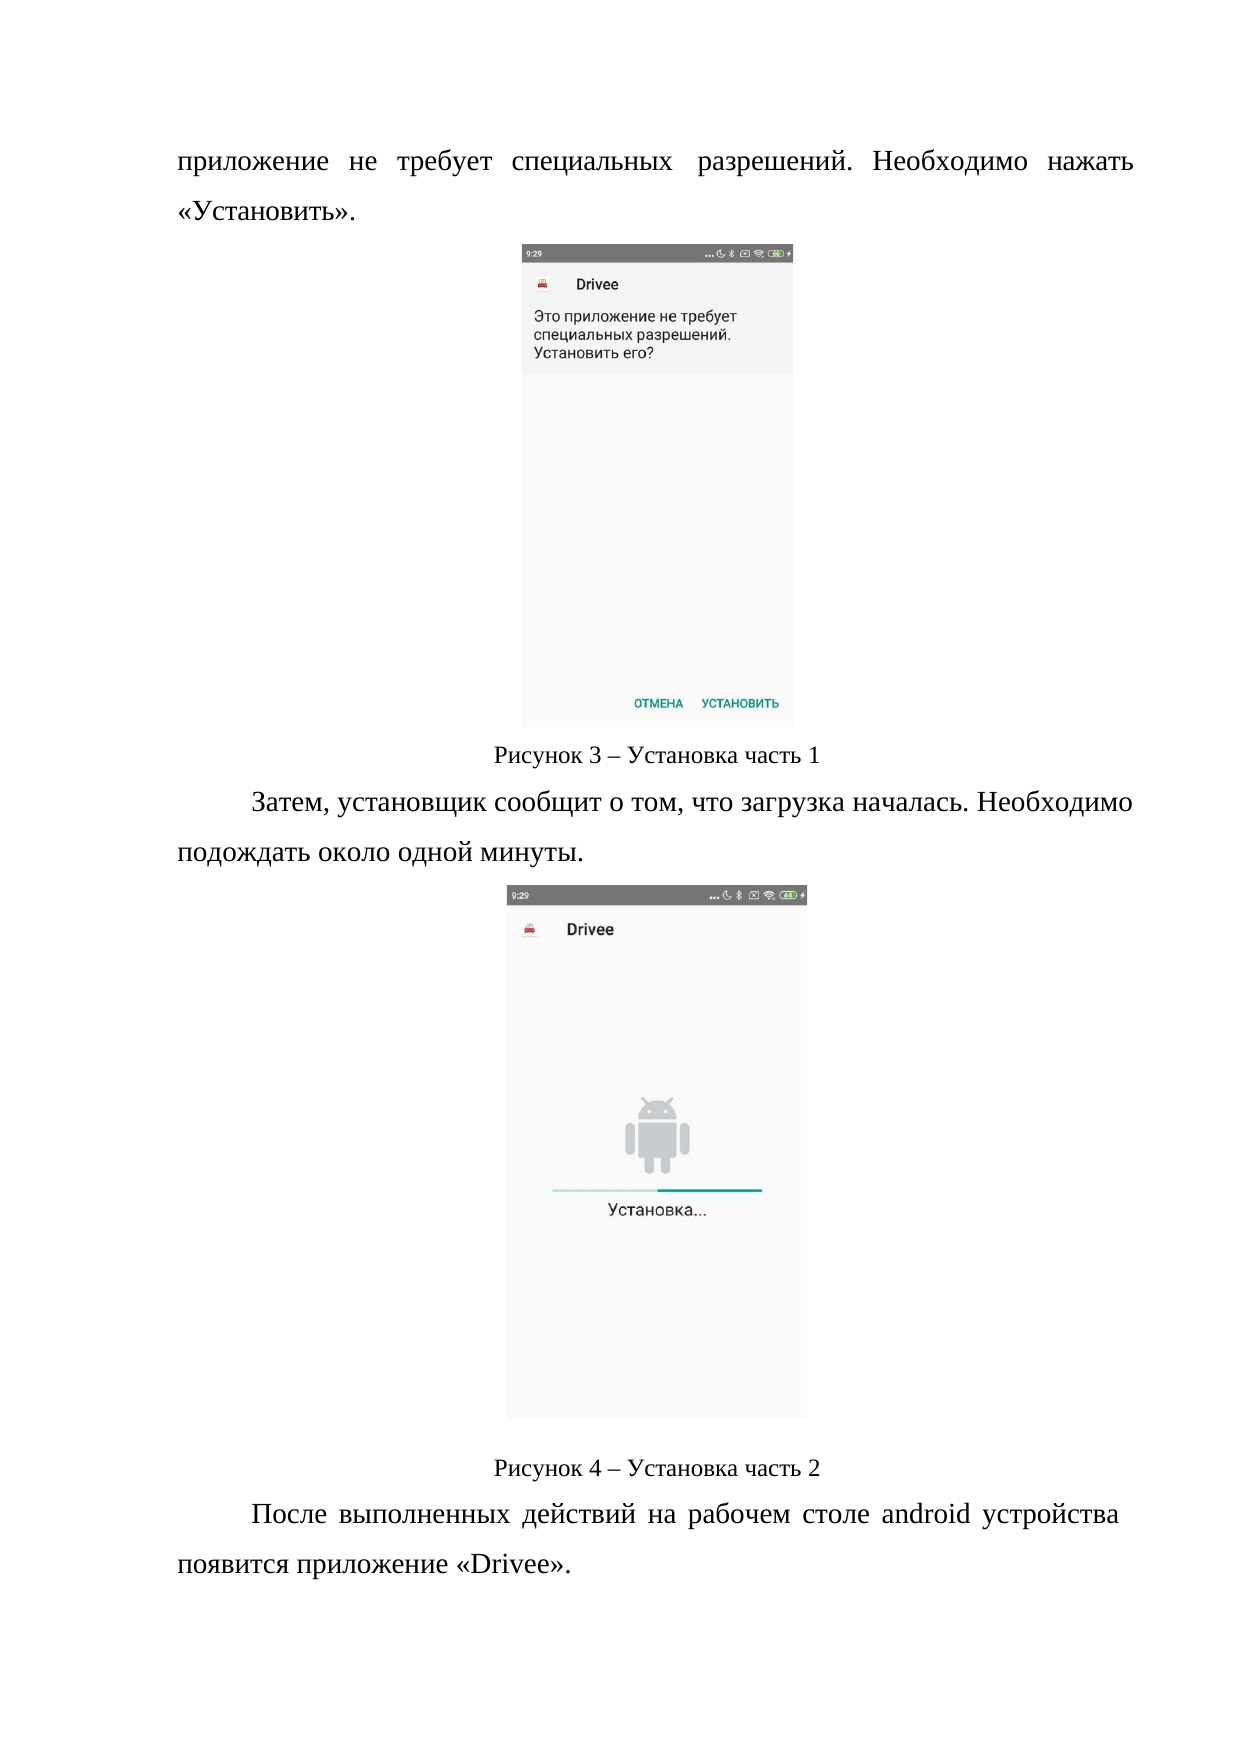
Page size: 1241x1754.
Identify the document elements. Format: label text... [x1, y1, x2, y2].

subtitle После выполненных действий на рабочем столе android устройства появится приложение «Drivee». [177, 1496, 1196, 1579]
subtitle Затем, установщик сообщит о том, что загрузка началась. Необходимо подождать около одной минуты. [177, 784, 1196, 867]
picture [506, 885, 808, 901]
text «Установить». [177, 193, 1196, 227]
picture [521, 244, 794, 256]
text Рисунок 3 – Установка часть 1 [494, 256, 1196, 769]
text Рисунок 4 – Установка часть 2 [494, 901, 1196, 1481]
text приложение не требует специальных разрешений. Необходимо нажать [177, 143, 1196, 177]
